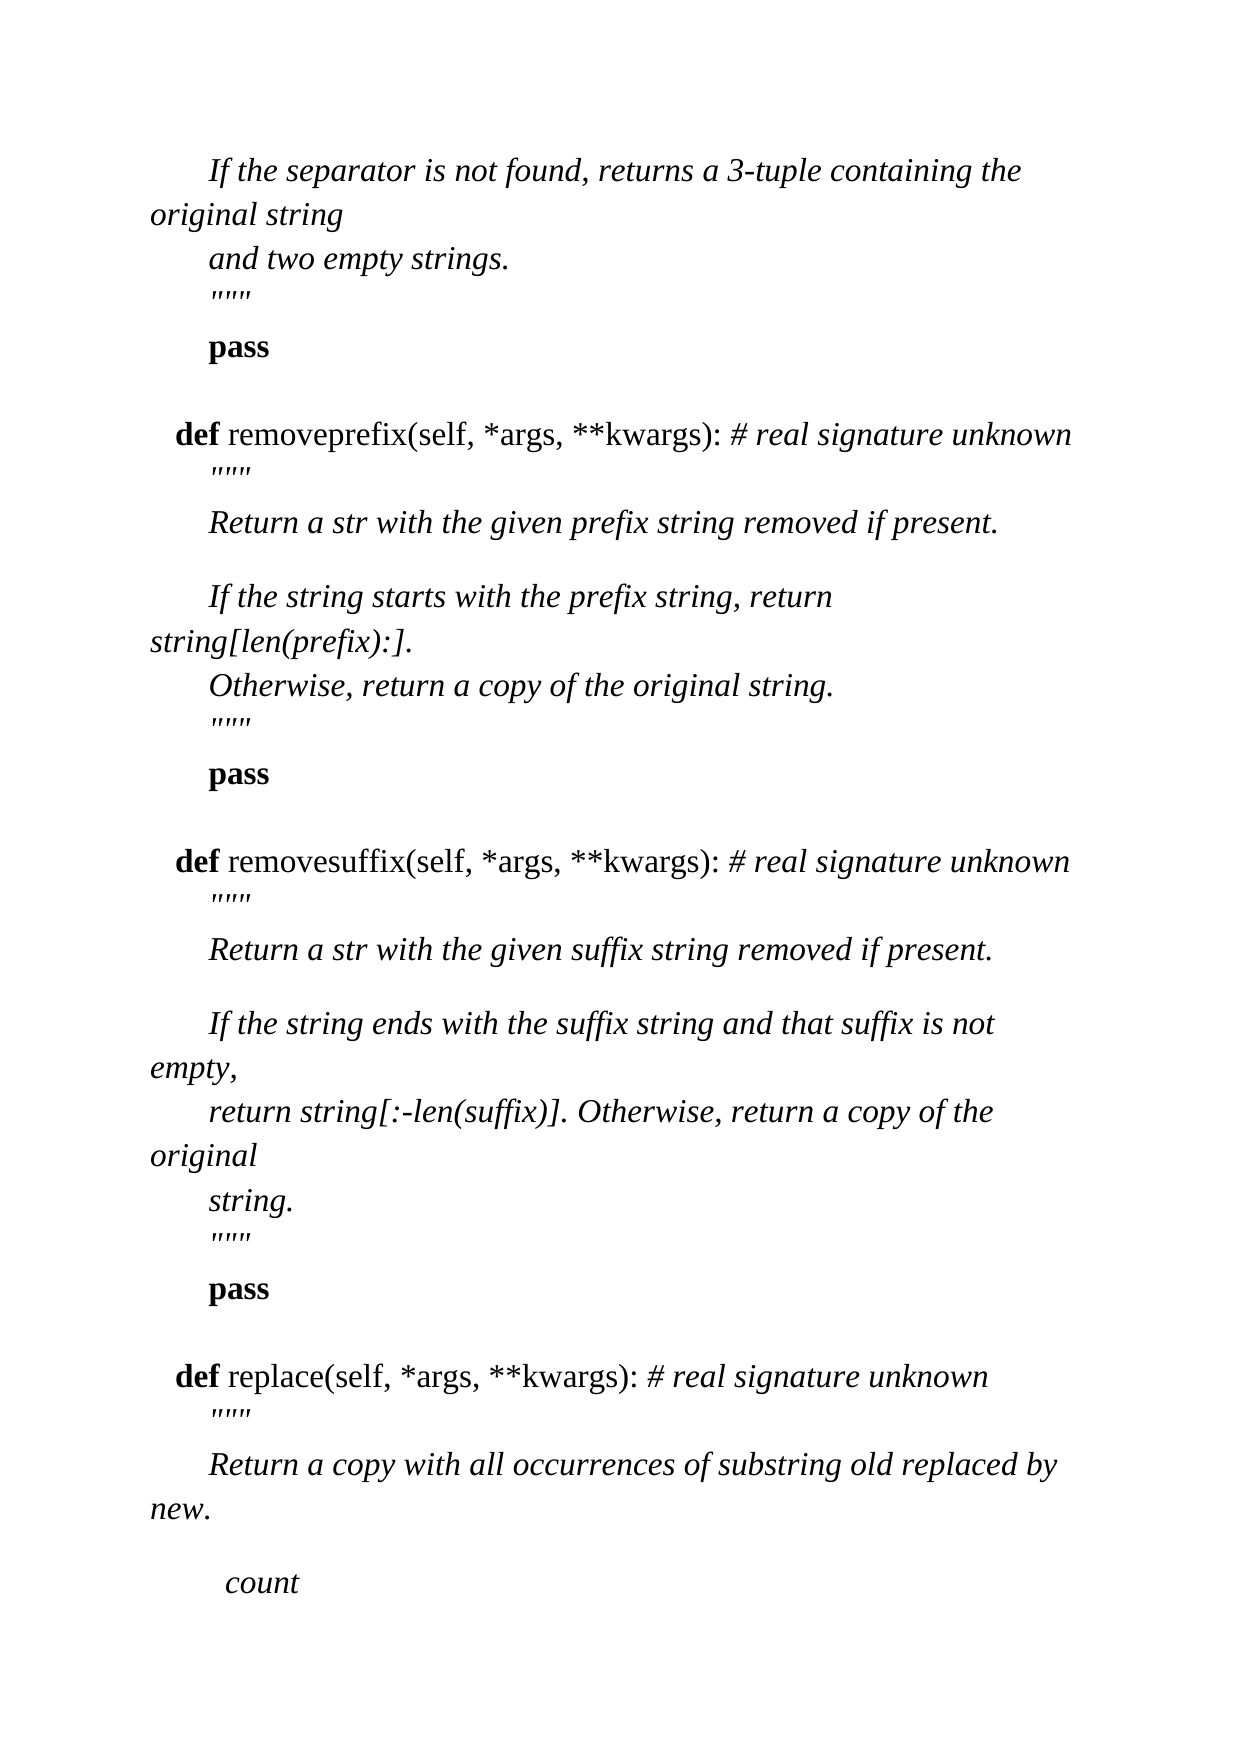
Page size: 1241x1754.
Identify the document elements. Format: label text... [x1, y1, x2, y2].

text """ [150, 282, 1090, 321]
text Return a copy with all occurrences of substring old replaced by new. [150, 1444, 1090, 1527]
text and two empty strings. [150, 238, 1090, 276]
text If the string ends with the suffix string and that suffix is not empty, [150, 1003, 1090, 1086]
text def replace(self, *args, **kwargs): # real signature unknown [150, 1356, 1090, 1394]
text def removeprefix(self, *args, **kwargs): # real signature unknown [150, 414, 1090, 453]
text """ [150, 885, 1090, 923]
text pass [150, 1268, 1090, 1306]
text Return a str with the given prefix string removed if present. [150, 502, 1090, 541]
text def removesuffix(self, *args, **kwargs): # real signature unknown [150, 841, 1090, 879]
text string. [150, 1180, 1090, 1218]
text """ [150, 709, 1090, 747]
text return string[:-len(suffix)]. Otherwise, return a copy of the original [150, 1092, 1090, 1174]
text """ [150, 458, 1090, 497]
text count [150, 1562, 1090, 1601]
text """ [150, 1224, 1090, 1262]
text If the separator is not found, returns a 3-tuple containing the original string [150, 150, 1090, 232]
text Return a str with the given suffix string removed if present. [150, 929, 1090, 968]
text pass [150, 753, 1090, 791]
text If the string starts with the prefix string, return string[len(prefix):]. [150, 577, 1090, 659]
text pass [150, 326, 1090, 364]
text """ [150, 1400, 1090, 1438]
text Otherwise, return a copy of the original string. [150, 665, 1090, 703]
